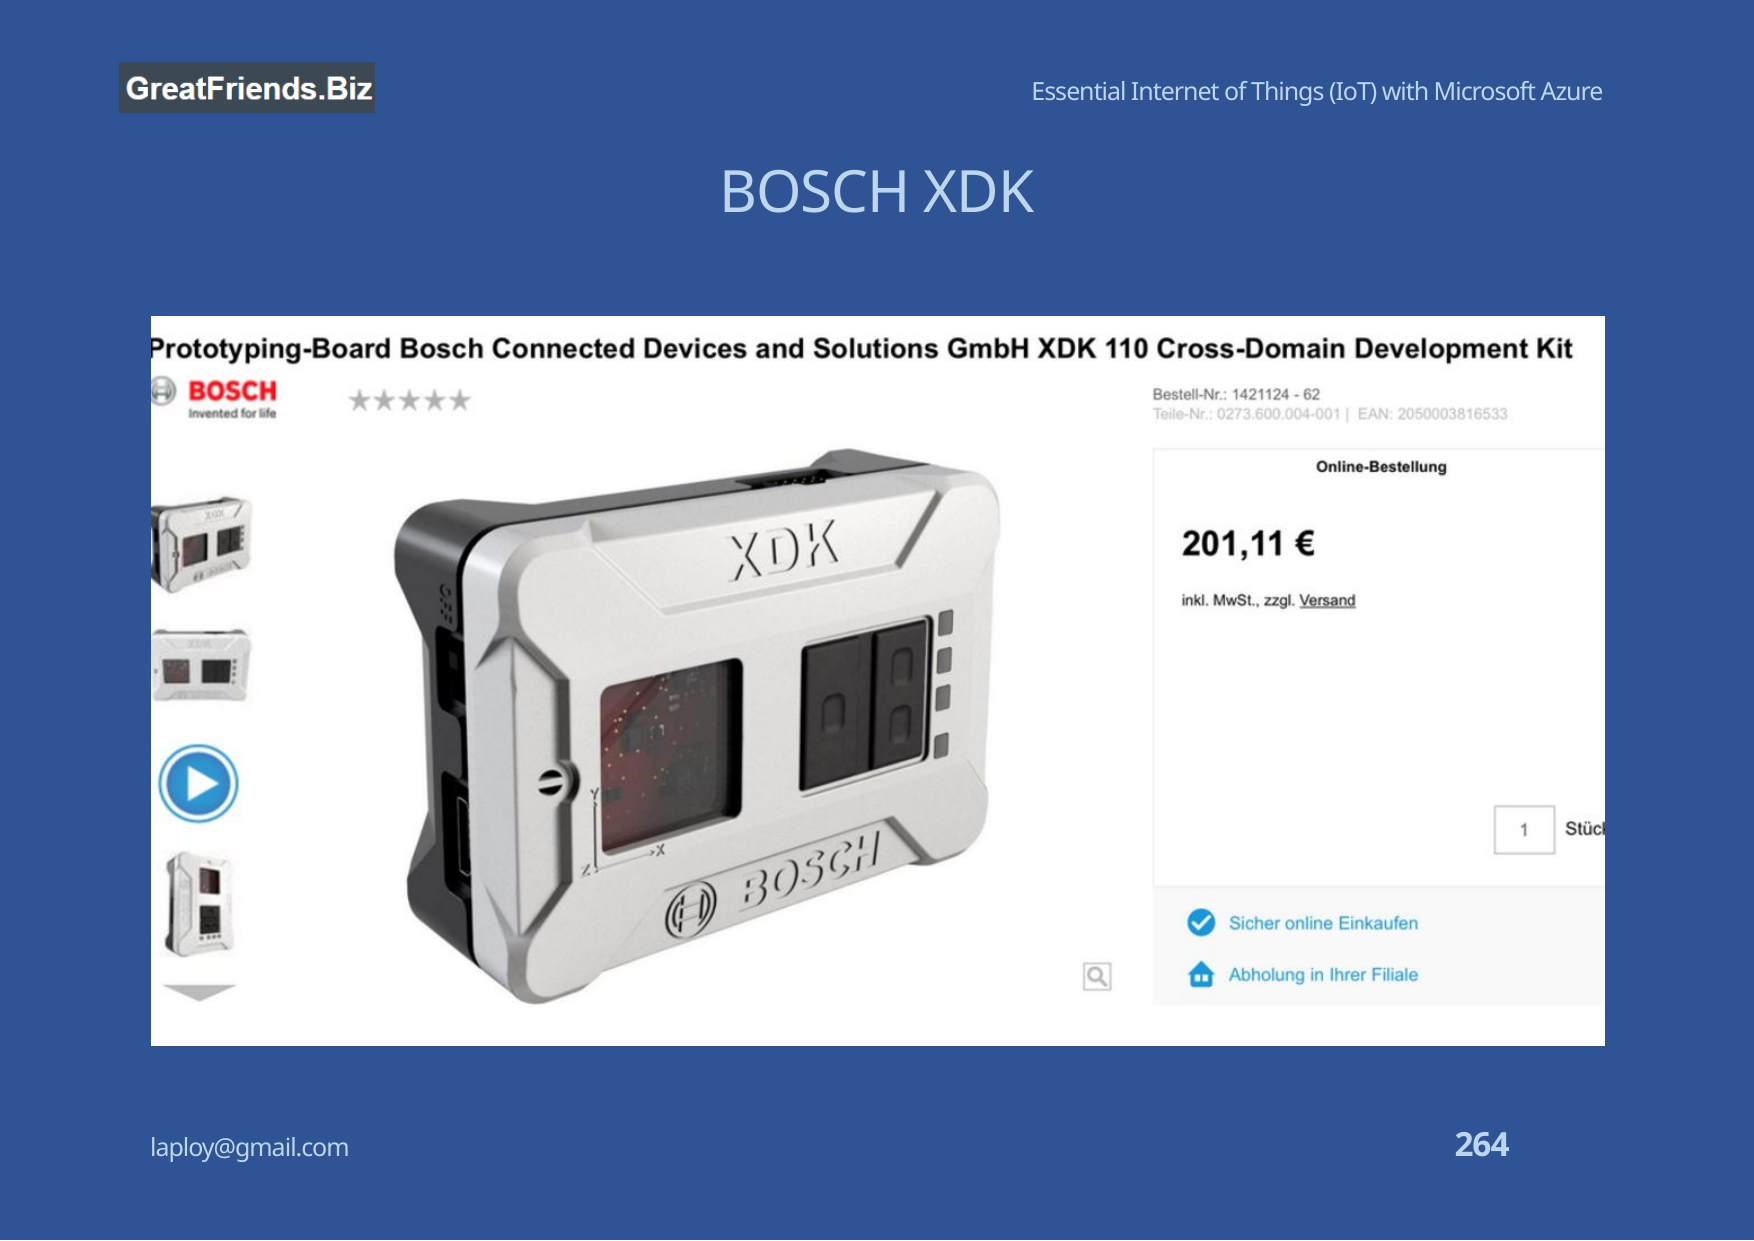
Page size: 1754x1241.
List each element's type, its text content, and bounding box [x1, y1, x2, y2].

picture [151, 316, 1605, 1046]
title BOSCH XDK [150, 150, 1604, 229]
picture [118, 62, 375, 113]
